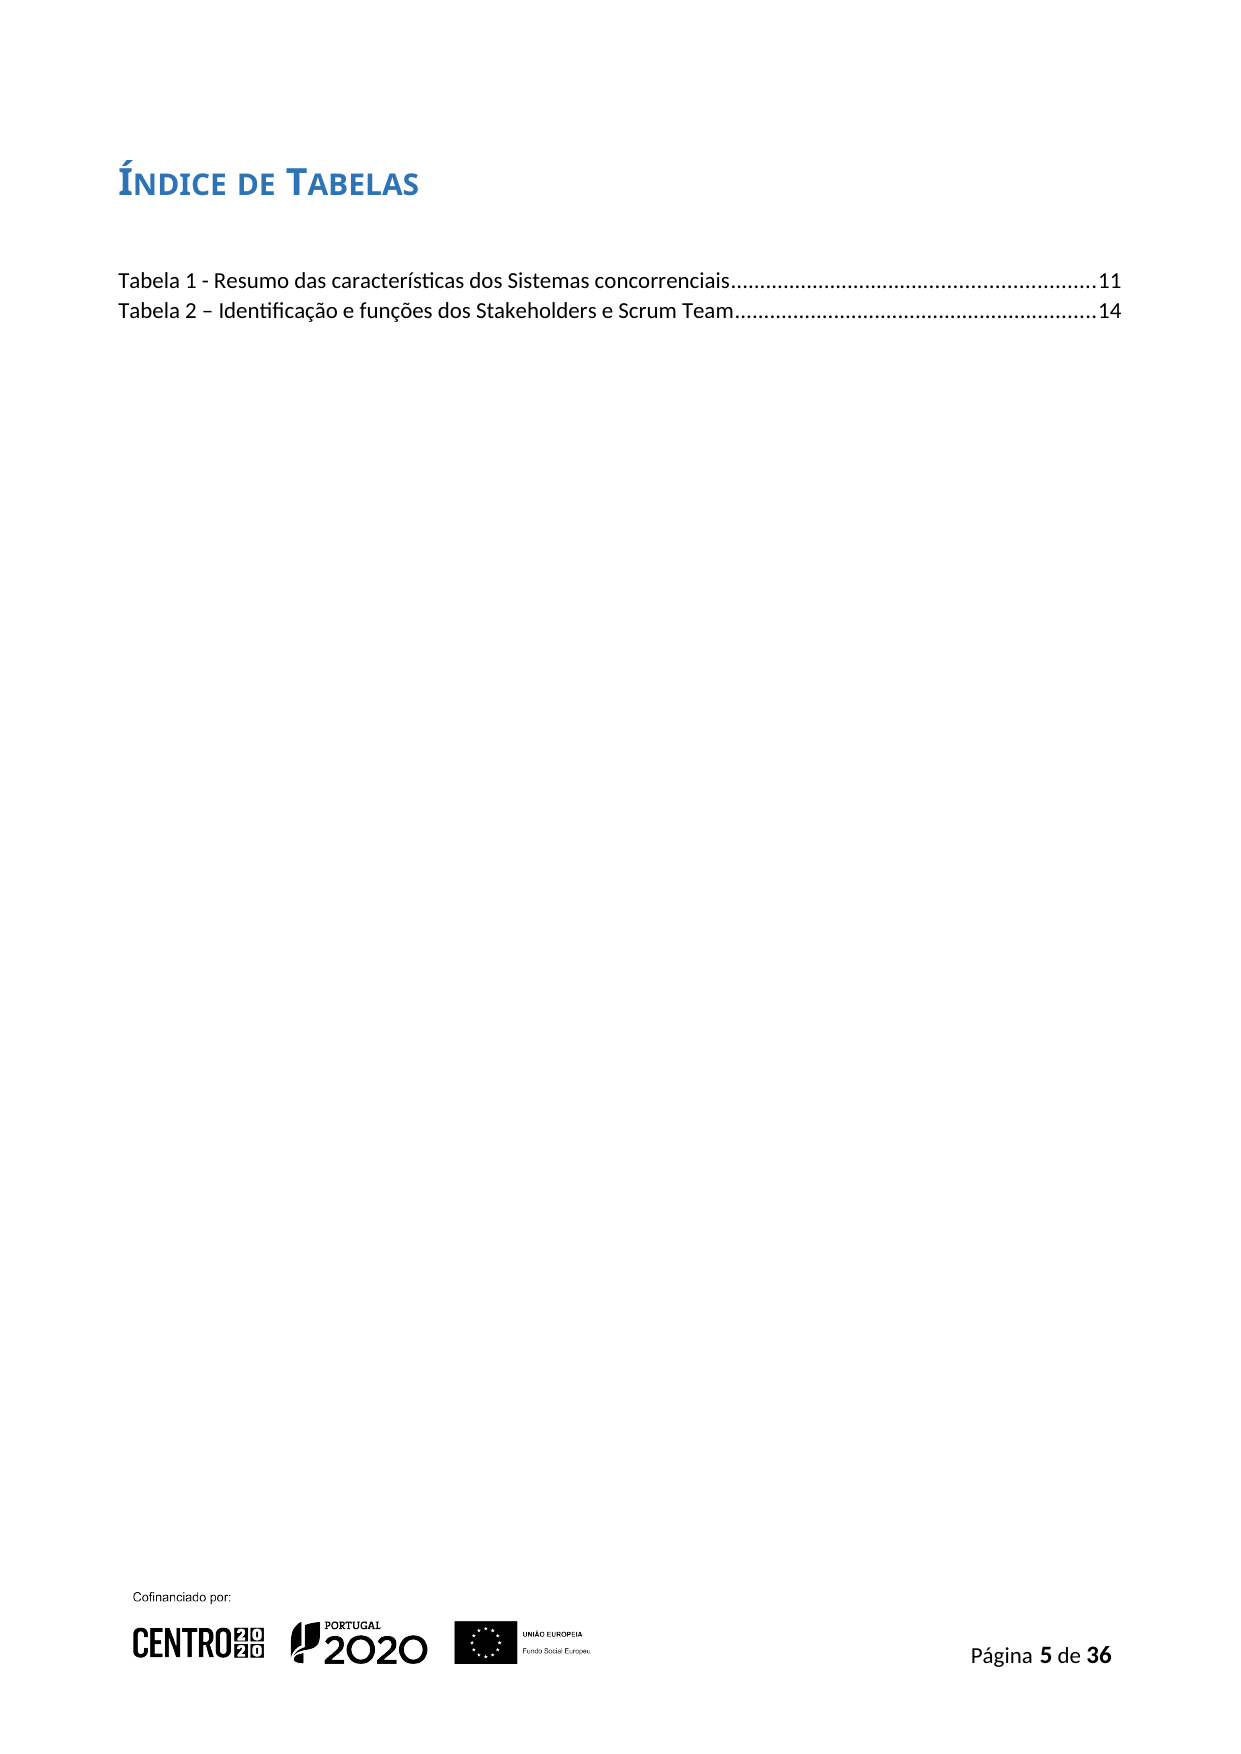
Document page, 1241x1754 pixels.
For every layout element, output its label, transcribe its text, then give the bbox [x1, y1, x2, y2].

text Tabela 2 – Identificação e funções dos Stakeholders e Scrum Team 14 [118, 296, 1122, 324]
text Tabela 1 - Resumo das características dos Sistemas concorrenciais 11 [118, 266, 1122, 294]
subtitle Índice de Tabelas [118, 156, 1122, 207]
picture [133, 1592, 590, 1664]
